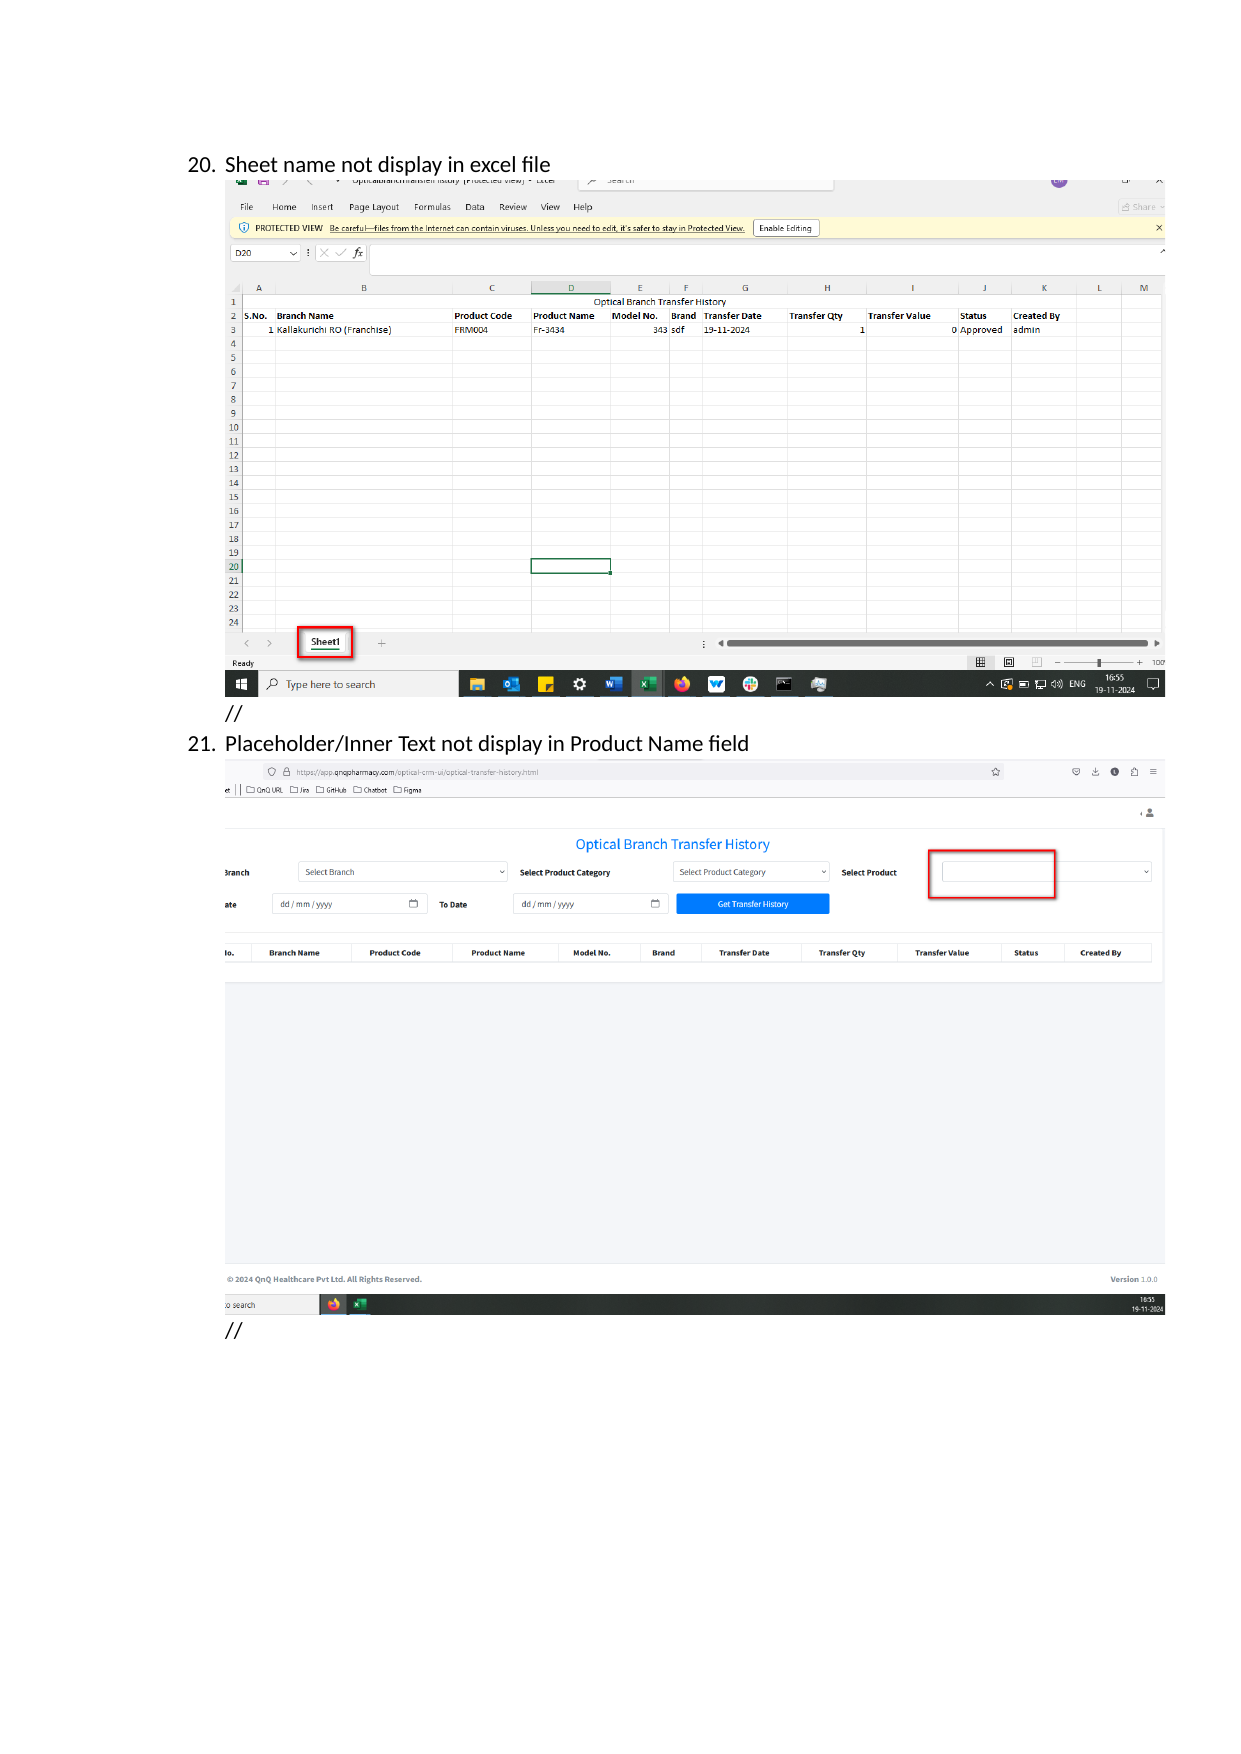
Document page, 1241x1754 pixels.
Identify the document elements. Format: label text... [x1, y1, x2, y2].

picture [225, 180, 1166, 697]
picture [225, 759, 1166, 1315]
